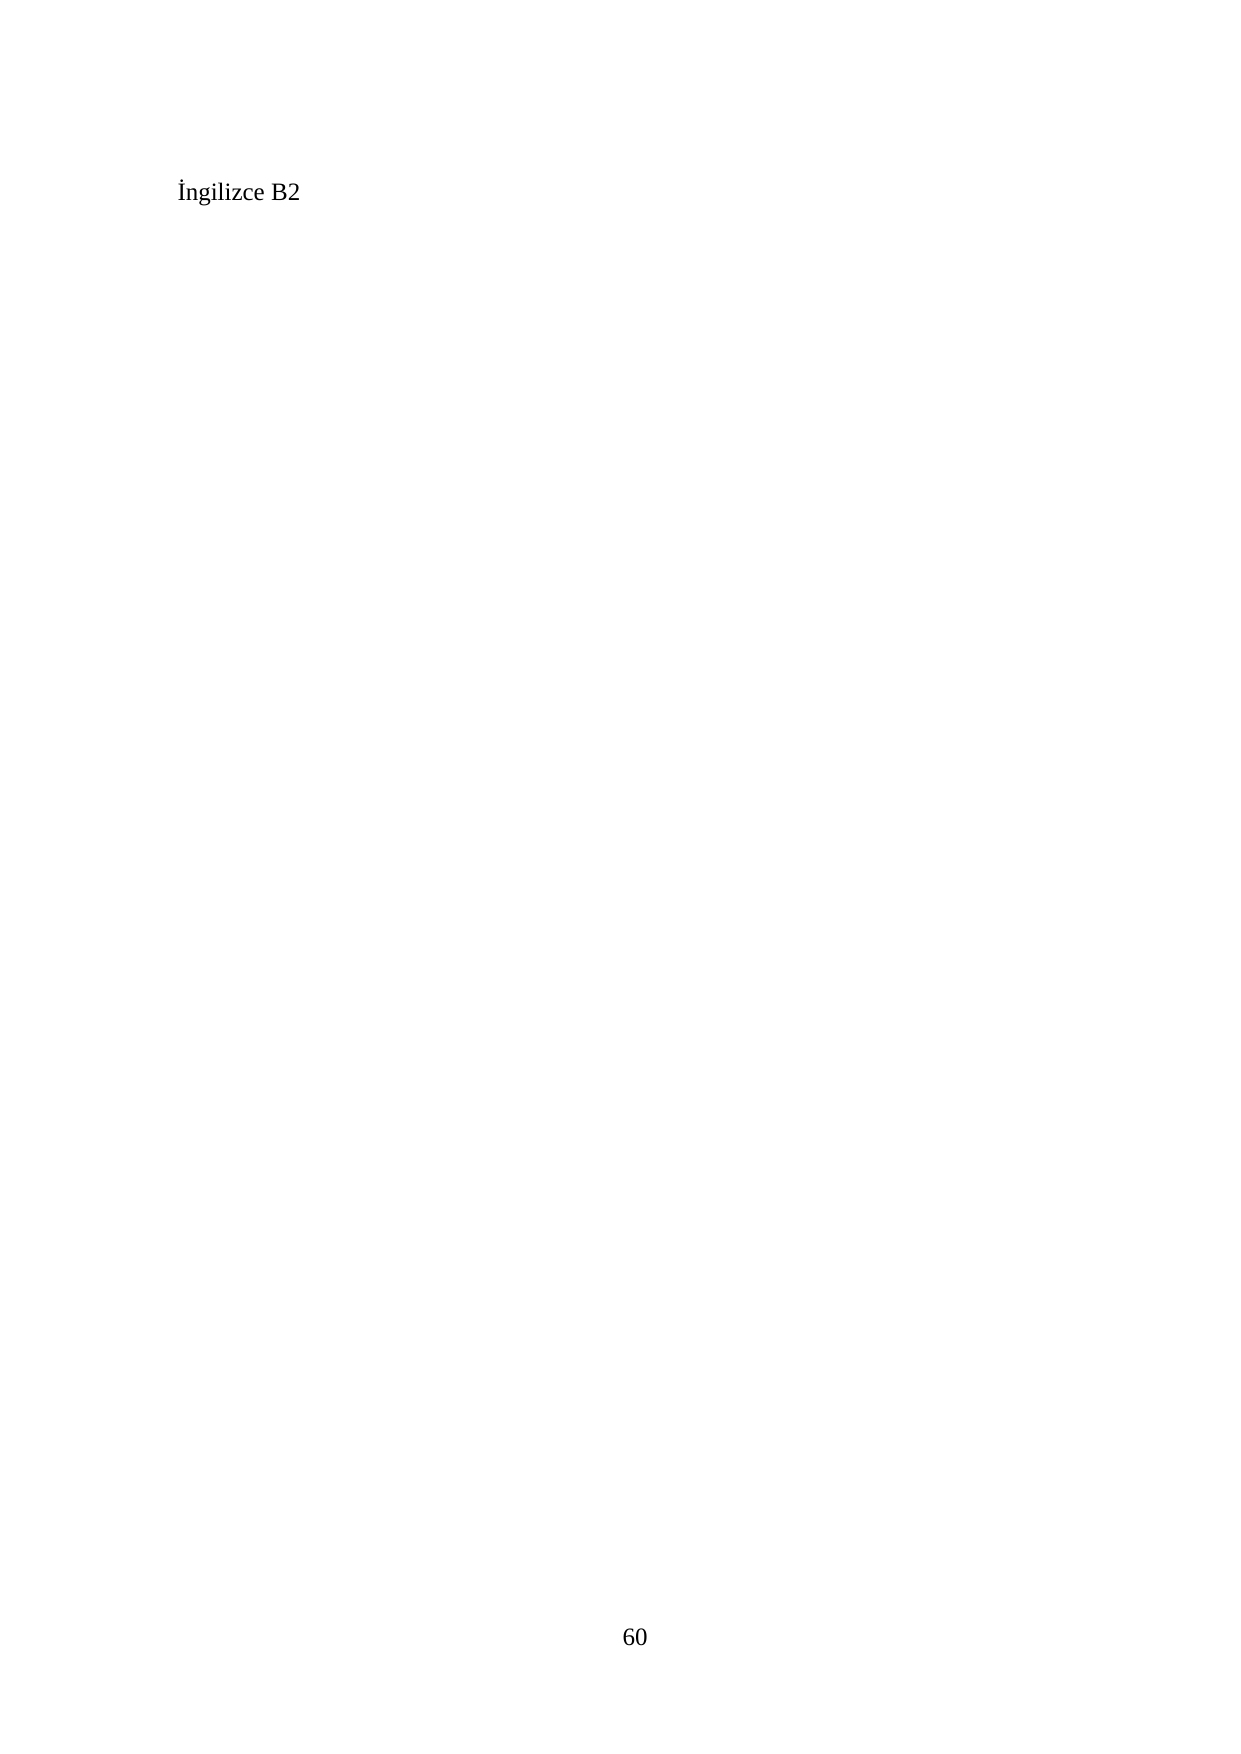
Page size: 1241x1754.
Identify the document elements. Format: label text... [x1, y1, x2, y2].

text İngilizce B2 [177, 177, 1092, 206]
